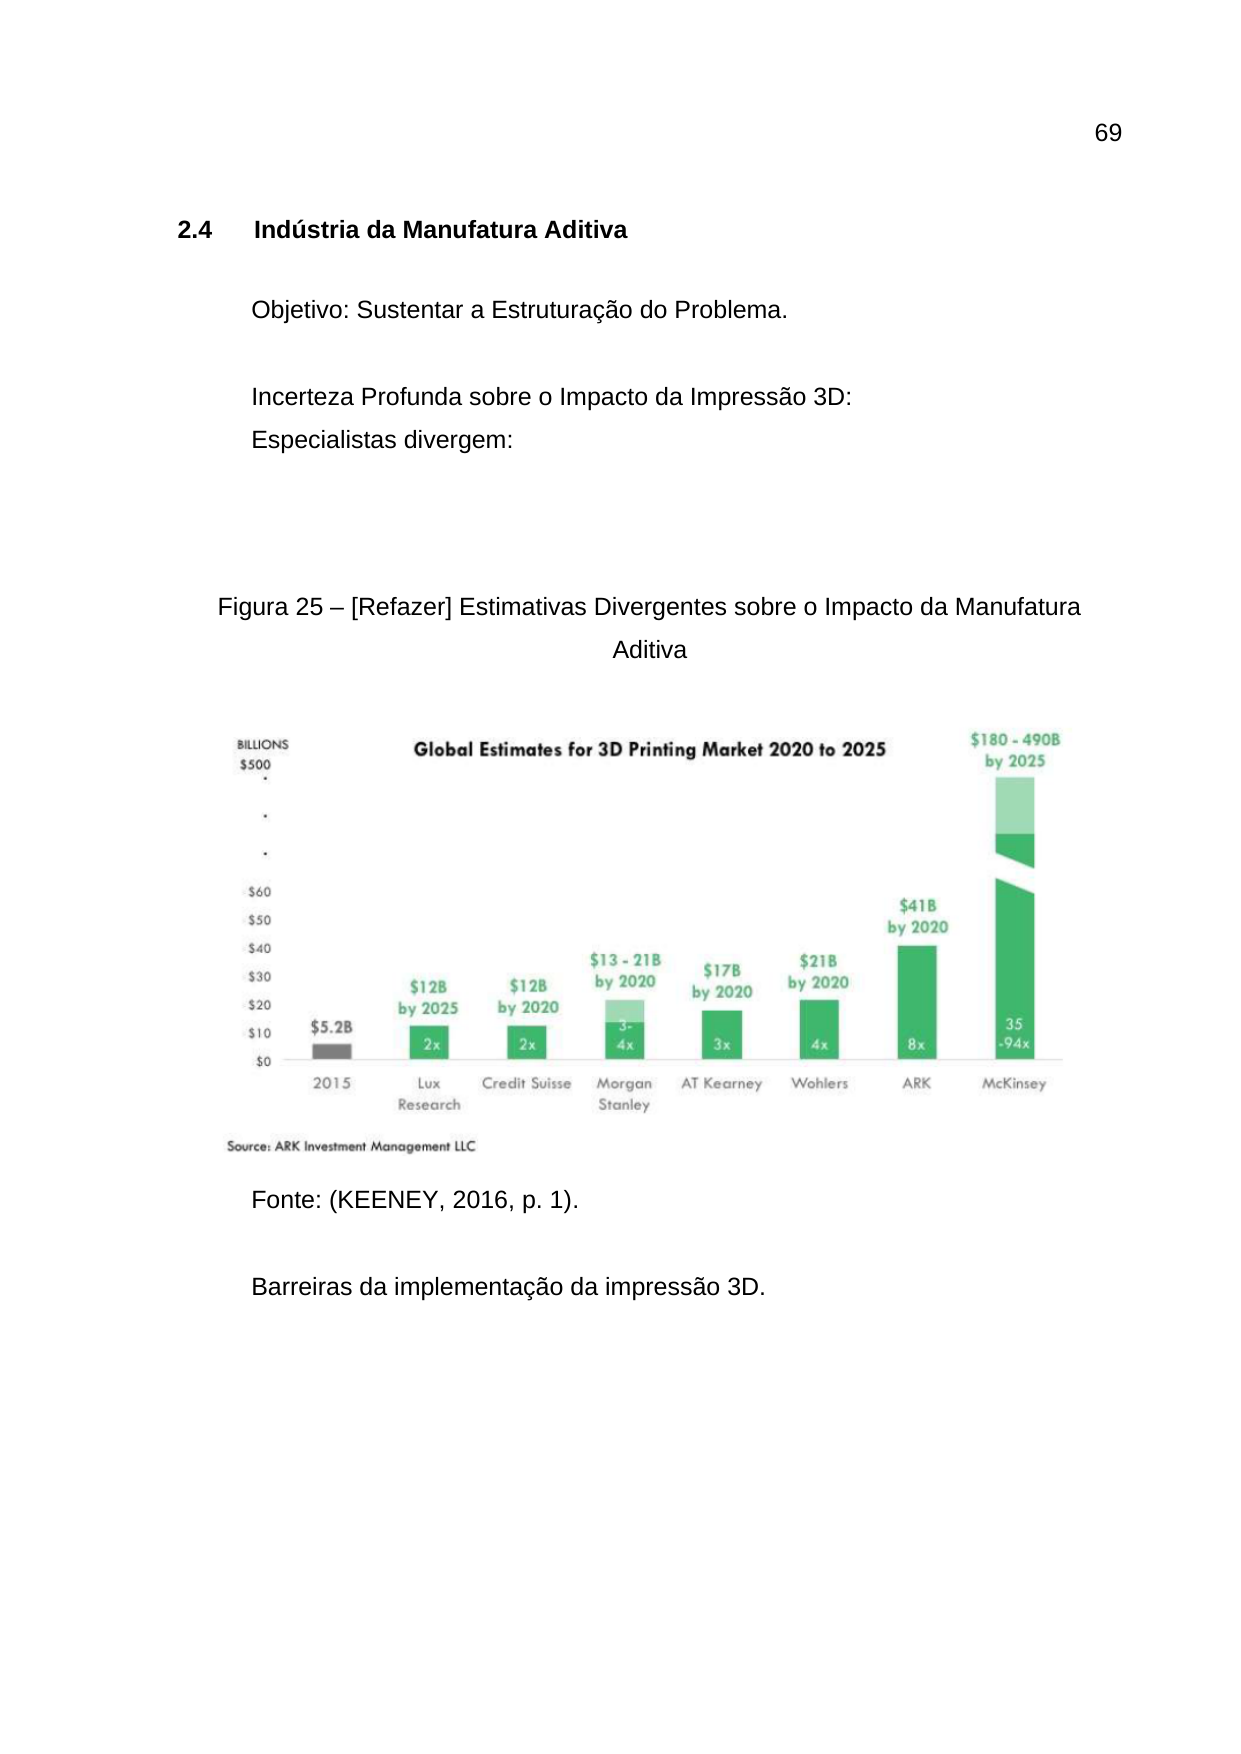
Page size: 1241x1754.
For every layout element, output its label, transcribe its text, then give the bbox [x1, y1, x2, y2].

picture [177, 690, 1123, 1171]
text Objetivo: Sustentar a Estruturação do Problema. [177, 295, 1122, 324]
subtitle Indústria da Manufatura Aditiva [177, 215, 1122, 243]
text Fonte: (KEENEY, 2016, p. 1). [177, 1185, 1122, 1214]
text Barreiras da implementação da impressão 3D. [177, 1271, 1122, 1300]
text Incerteza Profunda sobre o Impacto da Impressão 3D: [177, 382, 1122, 410]
text Especialistas divergem: [177, 425, 1122, 453]
